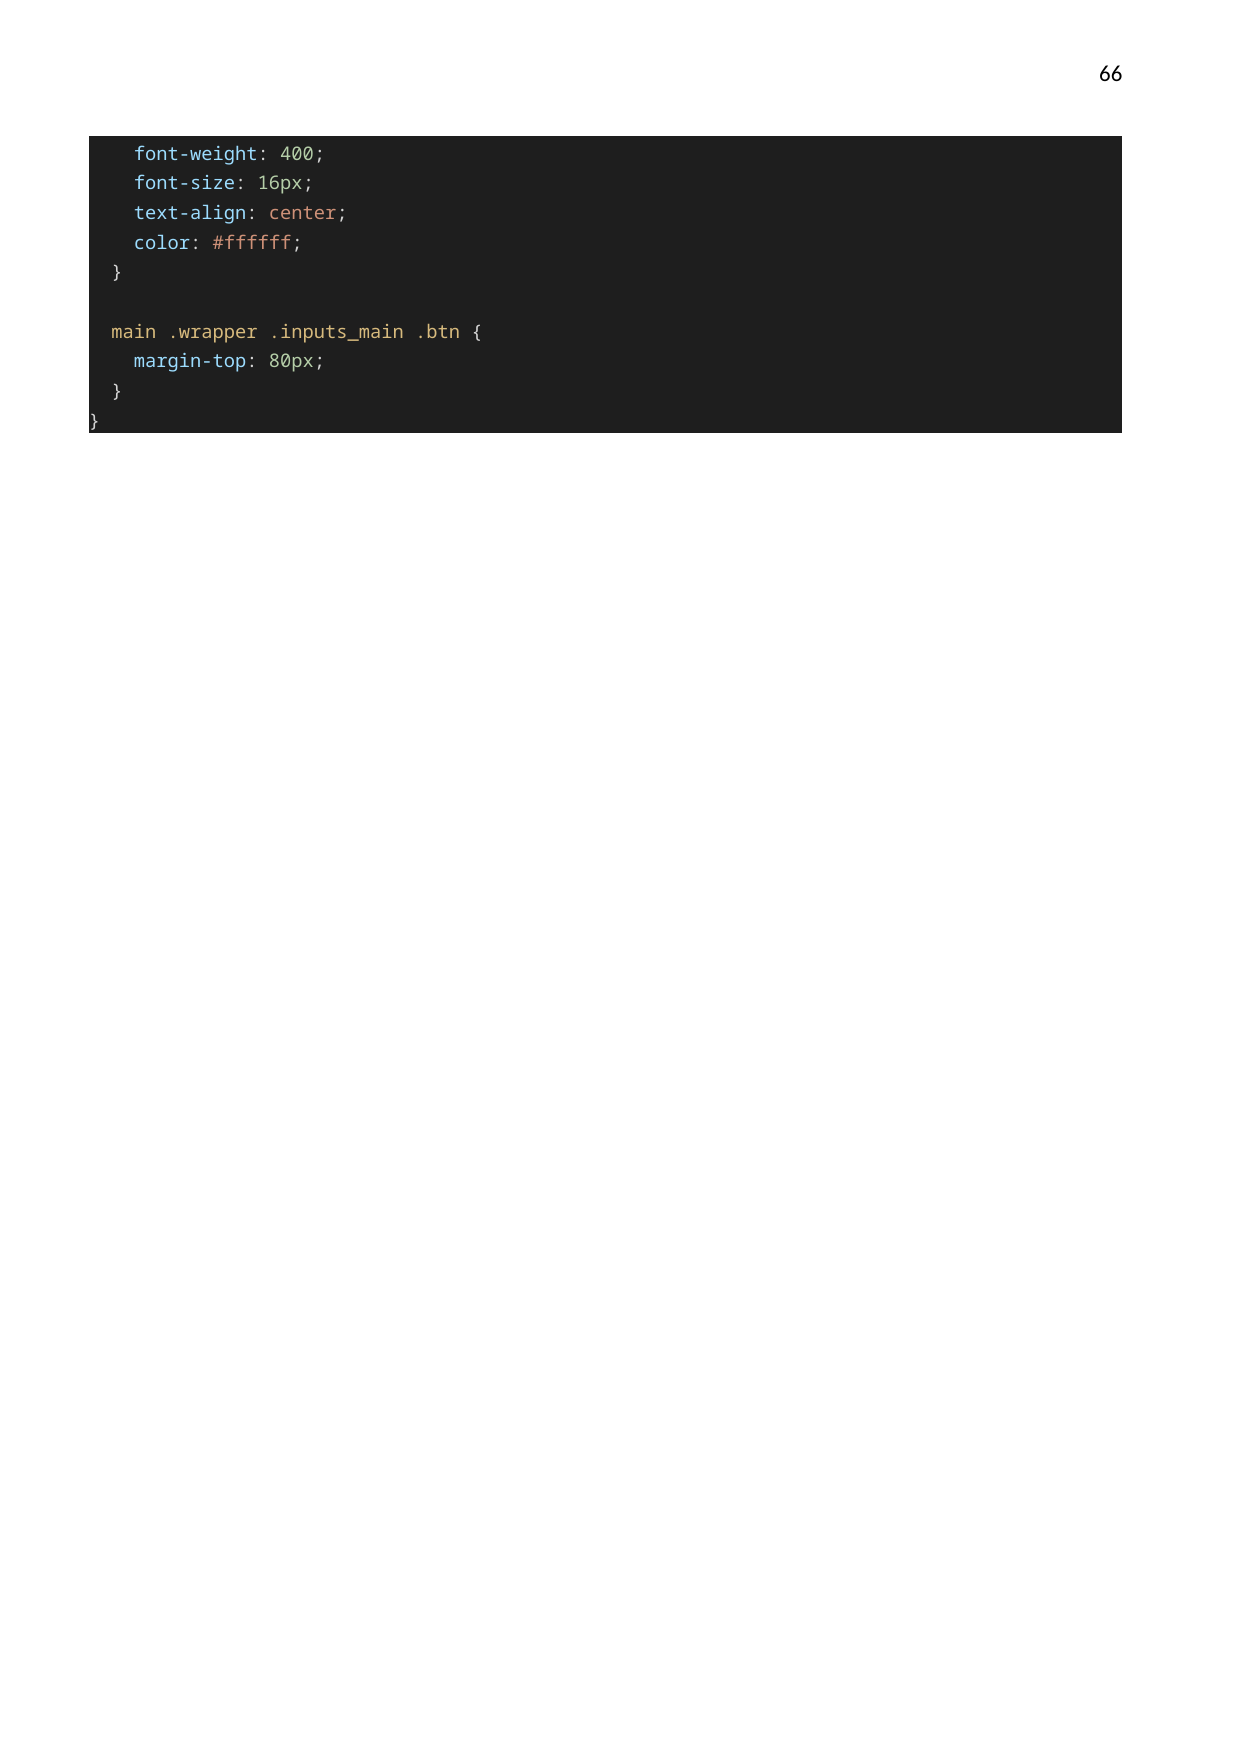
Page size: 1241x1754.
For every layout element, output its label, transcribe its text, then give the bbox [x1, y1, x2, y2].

text font-size: 16px; [89, 166, 1122, 195]
text main .wrapper .inputs_main .btn { [89, 314, 1122, 344]
text margin-top: 80px; [89, 344, 1122, 373]
text font-weight: 400; [89, 136, 1122, 166]
text } [89, 373, 1122, 403]
text color: #ffffff; [89, 225, 1122, 254]
text text-align: center; [89, 195, 1122, 225]
text } [89, 403, 1122, 433]
text } [89, 254, 1122, 284]
